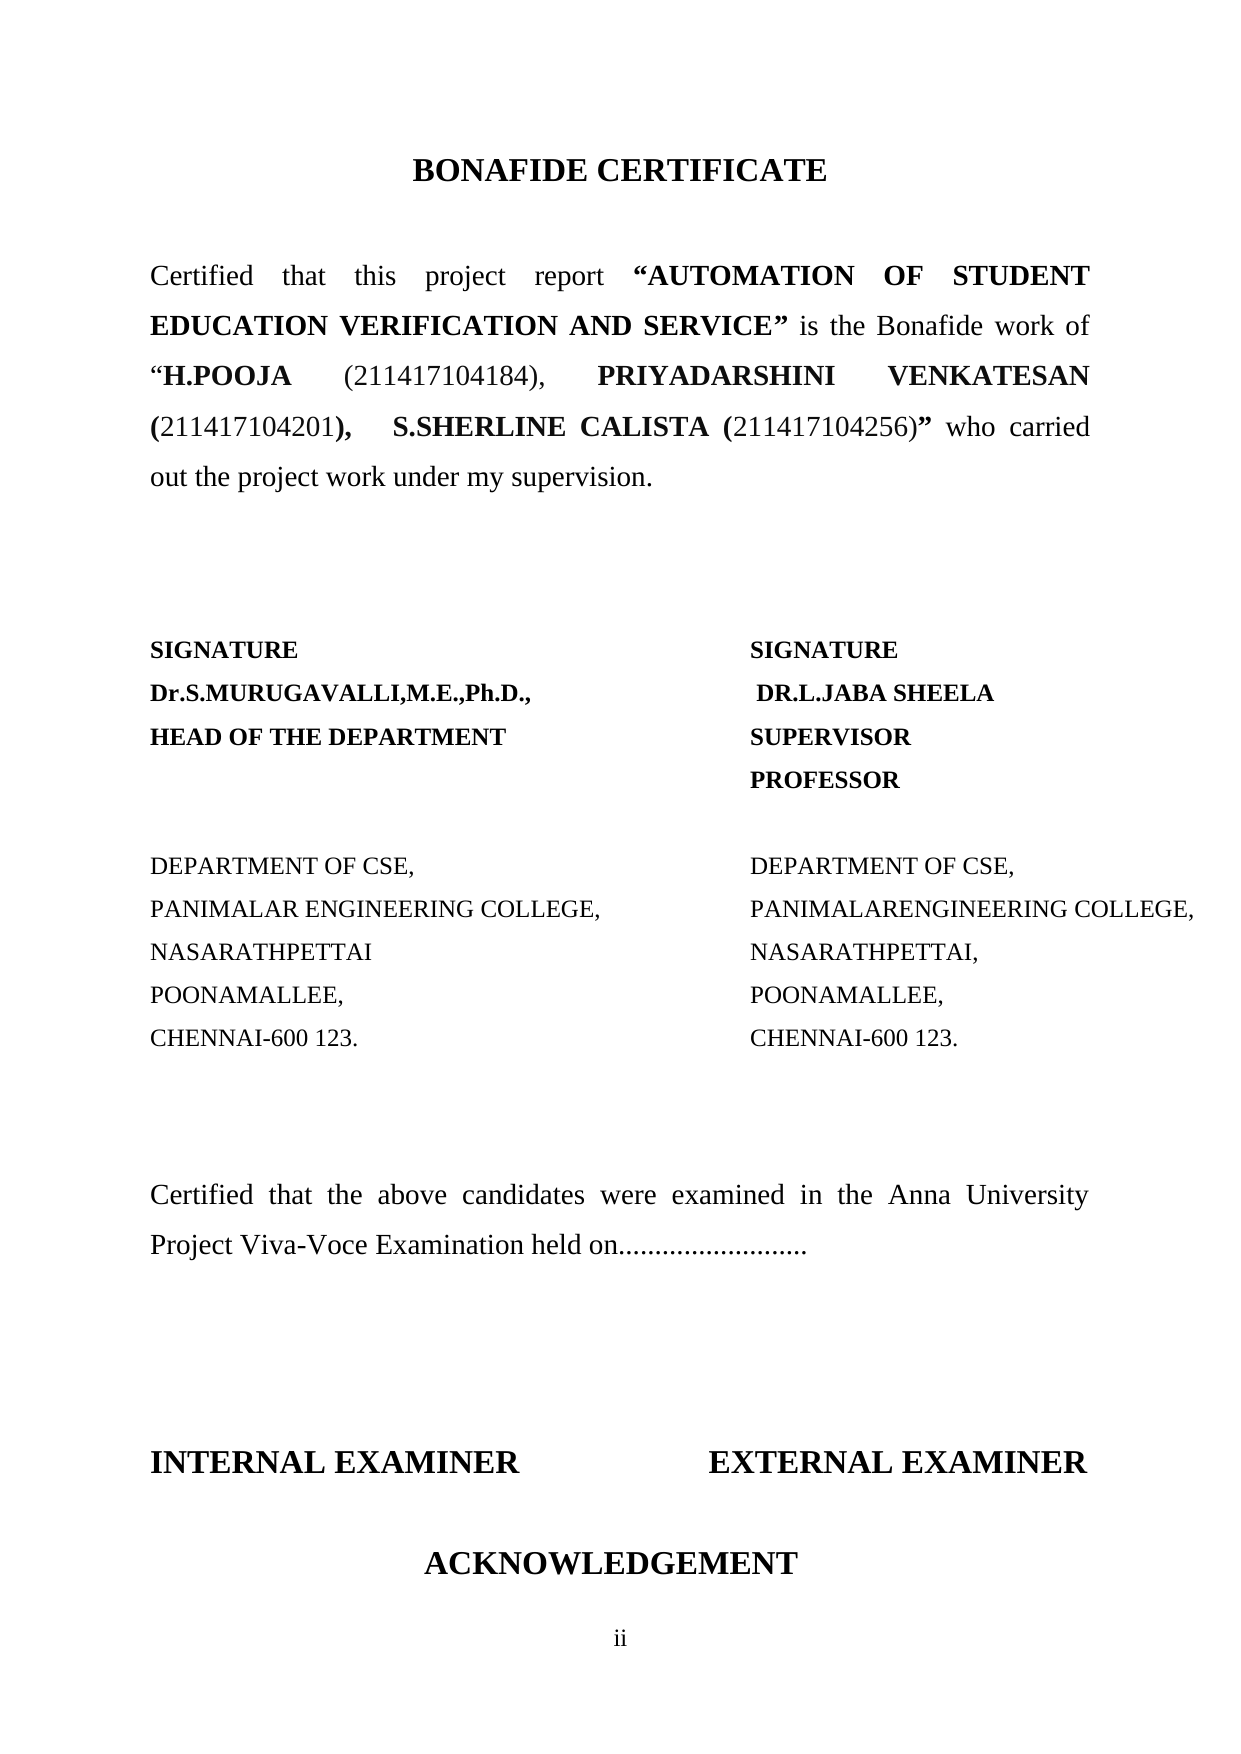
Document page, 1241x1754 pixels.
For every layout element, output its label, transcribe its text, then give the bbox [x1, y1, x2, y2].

text Certified that the above candidates were examined in the Anna University Project Viva-Voce Examination held on.......................... [150, 1177, 1090, 1261]
text CHENNAI-600 123. CHENNAI-600 123. [150, 1023, 1090, 1106]
text POONAMALLEE, POONAMALLEE, [150, 980, 1090, 1009]
text HEAD OF THE DEPARTMENT SUPERVISOR [150, 722, 1090, 750]
text Dr.S.MURUGAVALLI,M.E.,Ph.D., DR.L.JABA SHEELA [150, 678, 1090, 707]
text INTERNAL EXAMINER EXTERNAL EXAMINER [150, 1443, 1090, 1481]
text Certified that this project report “AUTOMATION OF STUDENT EDUCATION VERIFICATION AND SERVICE” is the Bonafide work of “H.POOJA (211417104184), PRIYADARSHINI VENKATESAN (211417104201), S.SHERLINE CALISTA (211417104256)” who carried out the project work under my supervision. [150, 258, 1090, 493]
text DEPARTMENT OF CSE, DEPARTMENT OF CSE, [150, 851, 1090, 880]
text NASARATHPETTAI NASARATHPETTAI, [150, 937, 1090, 966]
text ACKNOWLEDGEMENT [150, 1543, 1090, 1582]
text PANIMALAR ENGINEERING COLLEGE, PANIMALARENGINEERING COLLEGE, [150, 894, 1200, 923]
text PROFESSOR [150, 765, 1090, 793]
text BONAFIDE CERTIFICATE [150, 150, 1090, 188]
text SIGNATURE SIGNATURE [150, 635, 1142, 664]
